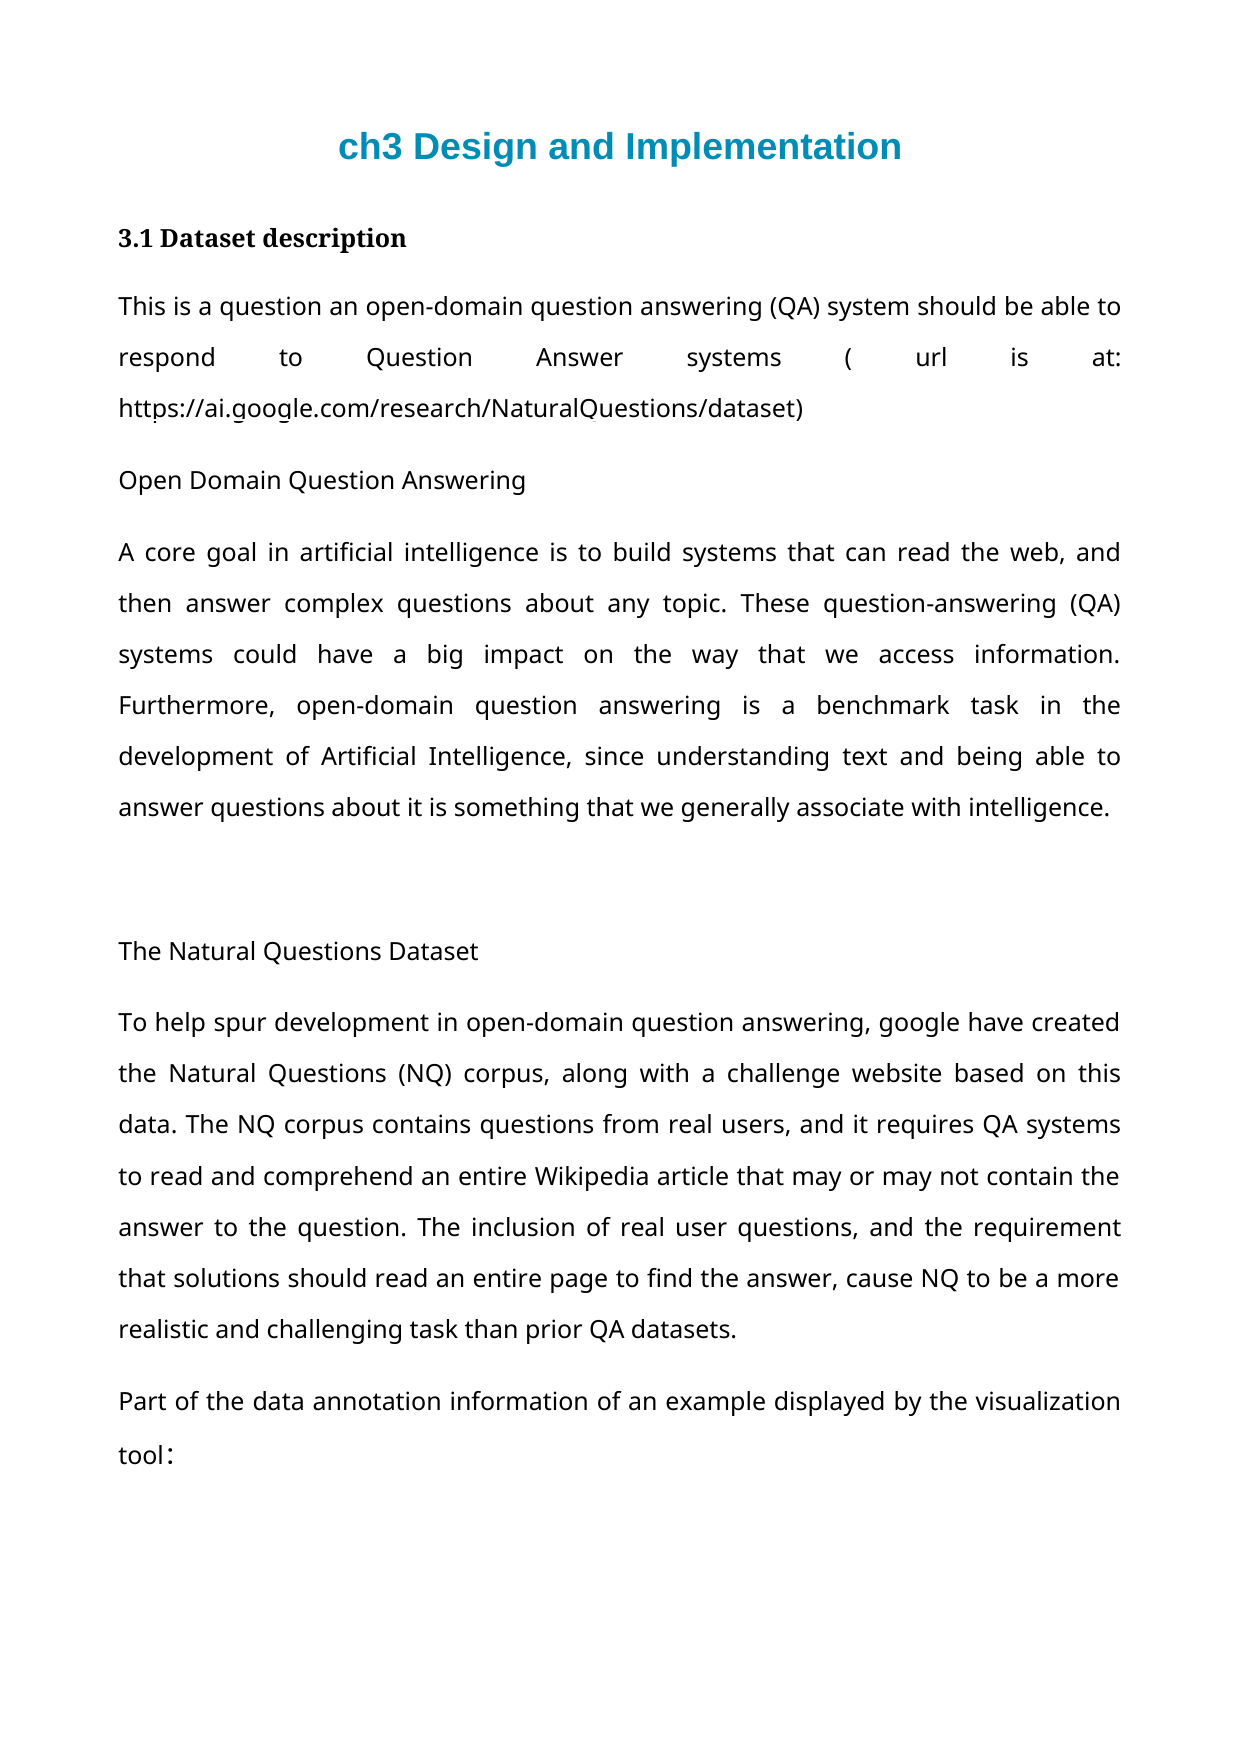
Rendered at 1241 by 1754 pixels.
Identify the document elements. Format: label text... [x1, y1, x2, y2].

text Part of the data annotation information of an example displayed by the visualization tool： [118, 1383, 1122, 1472]
text A core goal in artificial intelligence is to build systems that can read the web, and then answer complex questions about any topic. These question-answering (QA) systems could have a big impact on the way that we access information. Furthermore, open-domain question answering is a benchmark task in the development of Artificial Intelligence, since understanding text and being able to answer questions about it is something that we generally associate with intelligence. [118, 534, 1122, 823]
text Open Domain Question Answering [118, 462, 1122, 496]
text ch3 Design and Implementation [118, 124, 1122, 167]
text To help spur development in open-domain question answering, google have created the Natural Questions (NQ) corpus, along with a challenge website based on this data. The NQ corpus contains questions from real users, and it requires QA systems to read and comprehend an entire Wikipedia article that may or may not contain the answer to the question. The inclusion of real user questions, and the requirement that solutions should read an entire page to find the answer, cause NQ to be a more realistic and challenging task than prior QA datasets. [118, 1005, 1122, 1345]
text The Natural Questions Dataset [118, 933, 1122, 967]
text 3.1 Dataset description [118, 220, 1122, 254]
text This is a question an open-domain question answering (QA) system should be able to respond to Question Answer systems ( url is at: https://ai.google.com/research/NaturalQuestions/dataset) [118, 288, 1122, 424]
